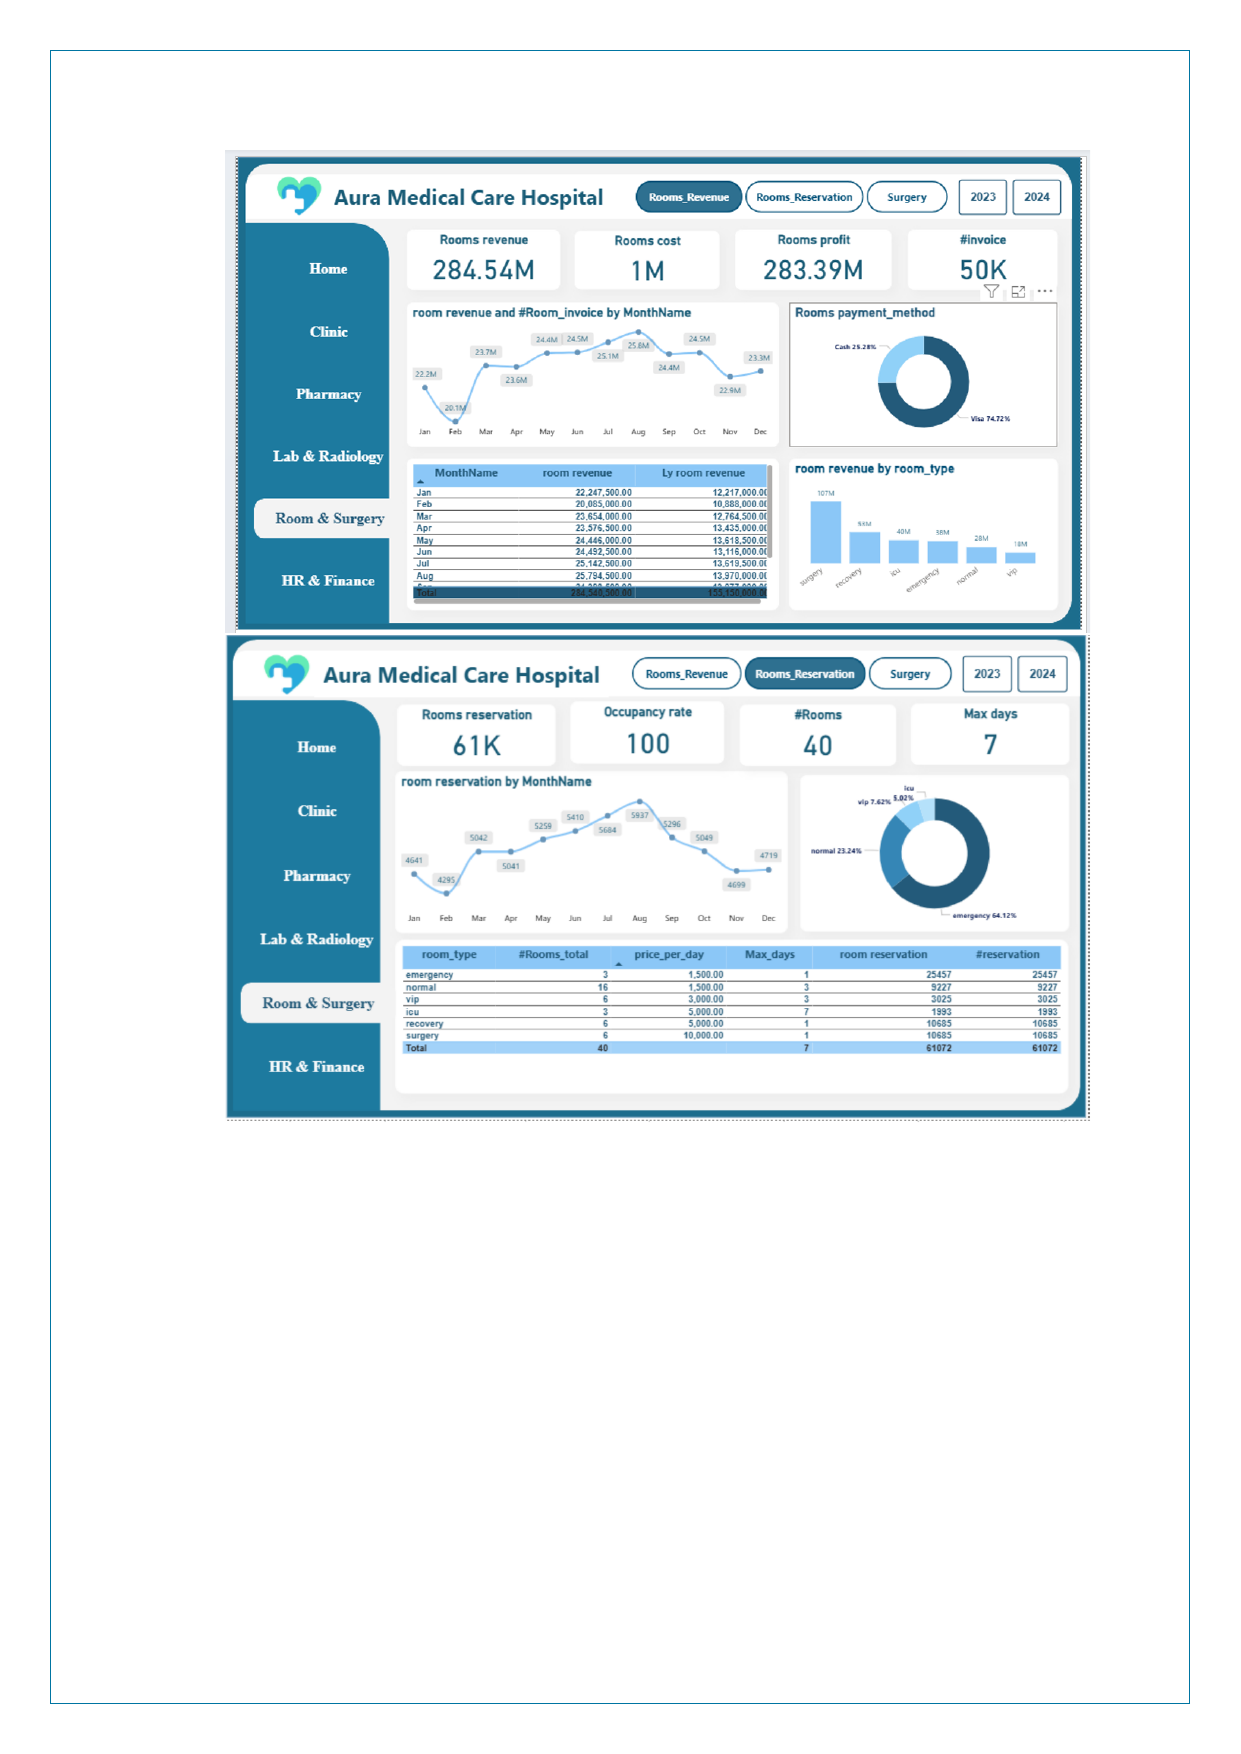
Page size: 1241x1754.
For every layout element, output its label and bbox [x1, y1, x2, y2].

picture [225, 635, 1091, 1123]
picture [225, 150, 1091, 633]
